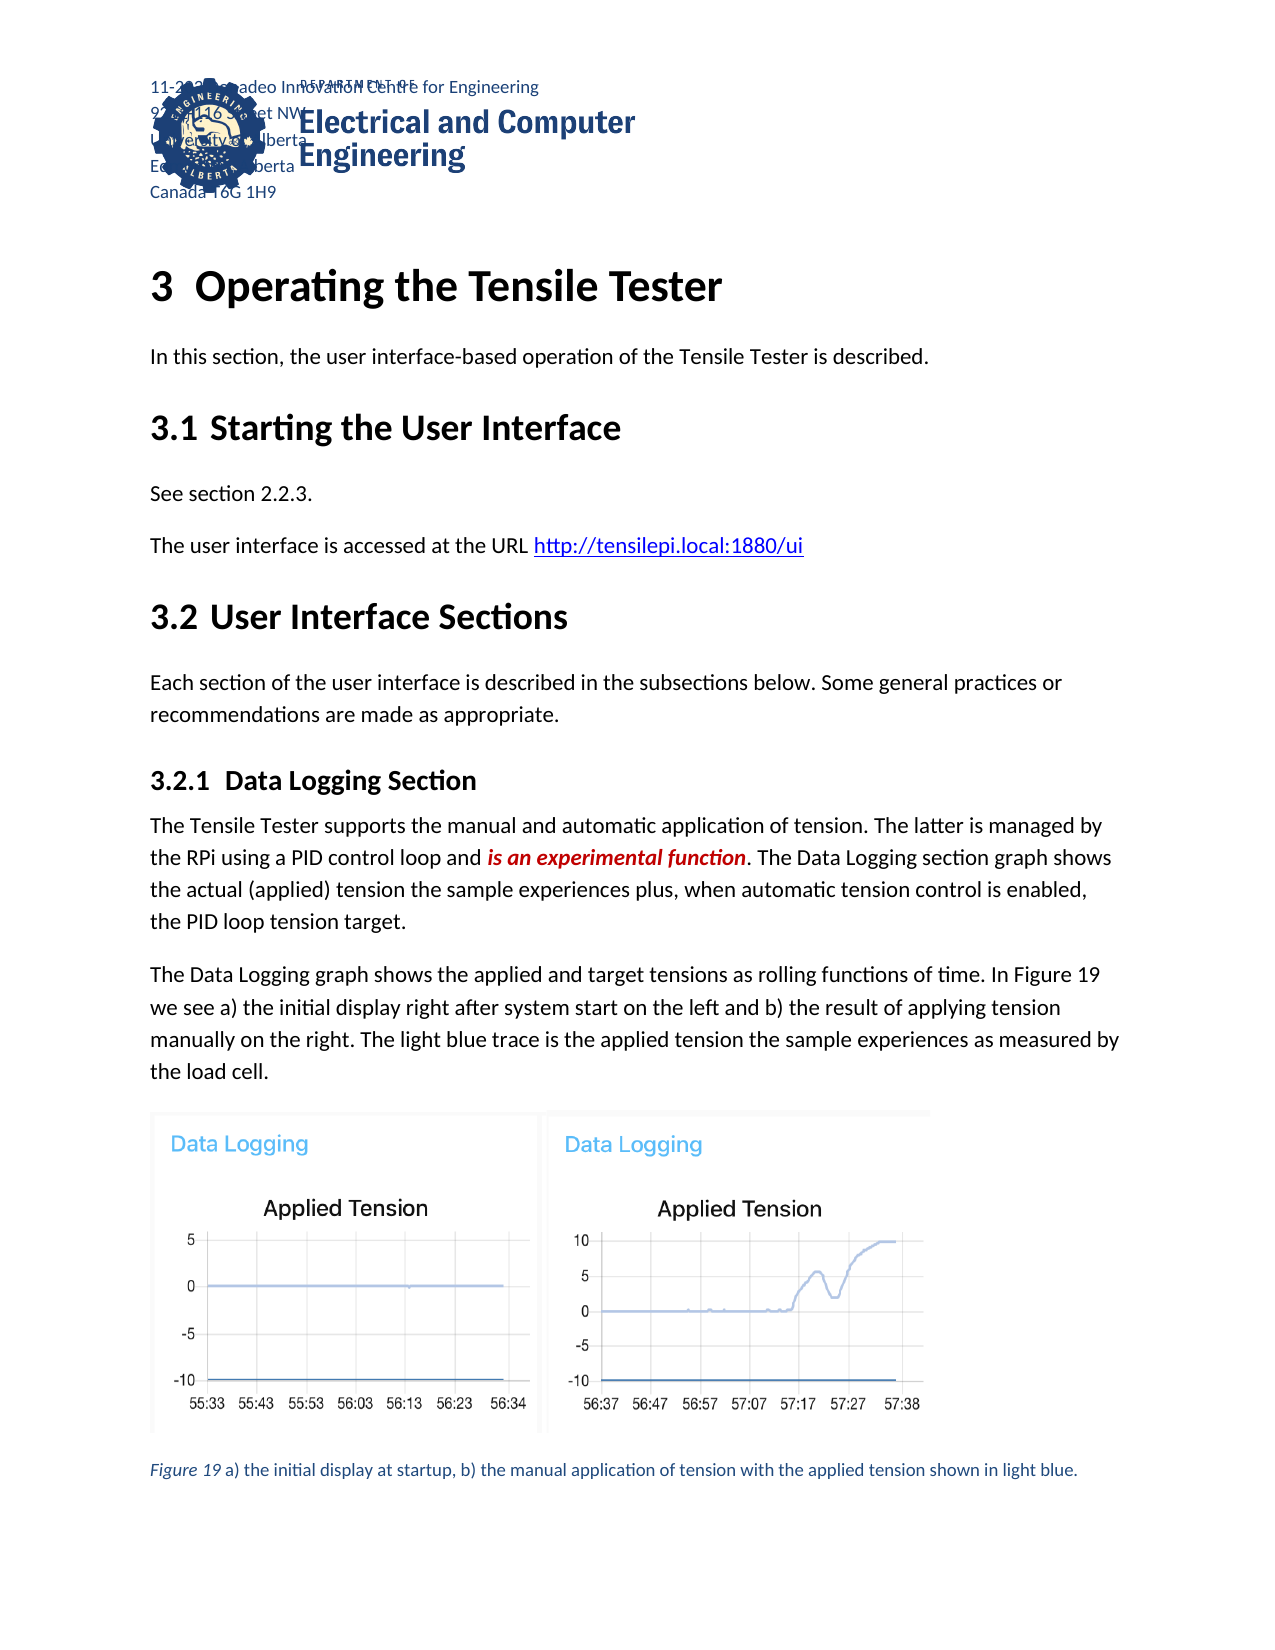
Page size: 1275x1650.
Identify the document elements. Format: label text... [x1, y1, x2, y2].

text Each section of the user interface is described in the subsections below. Some general practices or recommendations are made as appropriate. [150, 668, 1125, 728]
subtitle Data Logging Section [150, 762, 1125, 797]
text In this section, the user interface-based operation of the Tensile Tester is described. [150, 342, 1125, 370]
text Figure 19 a) the initial display at startup, b) the manual application of tension with the applied tension shown in light blue. [150, 1458, 1125, 1481]
subtitle Operating the Tensile Tester [150, 257, 1125, 313]
text The Data Logging graph shows the applied and target tensions as rolling functions of time. In Figure 19 we see a) the initial display right after system start on the left and b) the result of applying tension manually on the right. The light blue trace is the applied tension the sample experiences as measured by the load cell. [150, 960, 1125, 1085]
picture [150, 1110, 931, 1433]
text See section 2.2.3. [150, 479, 1125, 507]
text The Tensile Tester supports the manual and automatic application of tension. The latter is managed by the RPi using a PID control loop and is an experimental function. The Data Logging section graph shows the actual (applied) tension the sample experiences plus, when automatic tension control is enabled, the PID loop tension target. [150, 811, 1125, 935]
picture [153, 78, 636, 193]
subtitle User Interface Sections [150, 593, 1125, 639]
text The user interface is accessed at the URL http://tensilepi.local:1880/ui [150, 532, 1125, 560]
subtitle Starting the User Interface [150, 404, 1125, 449]
